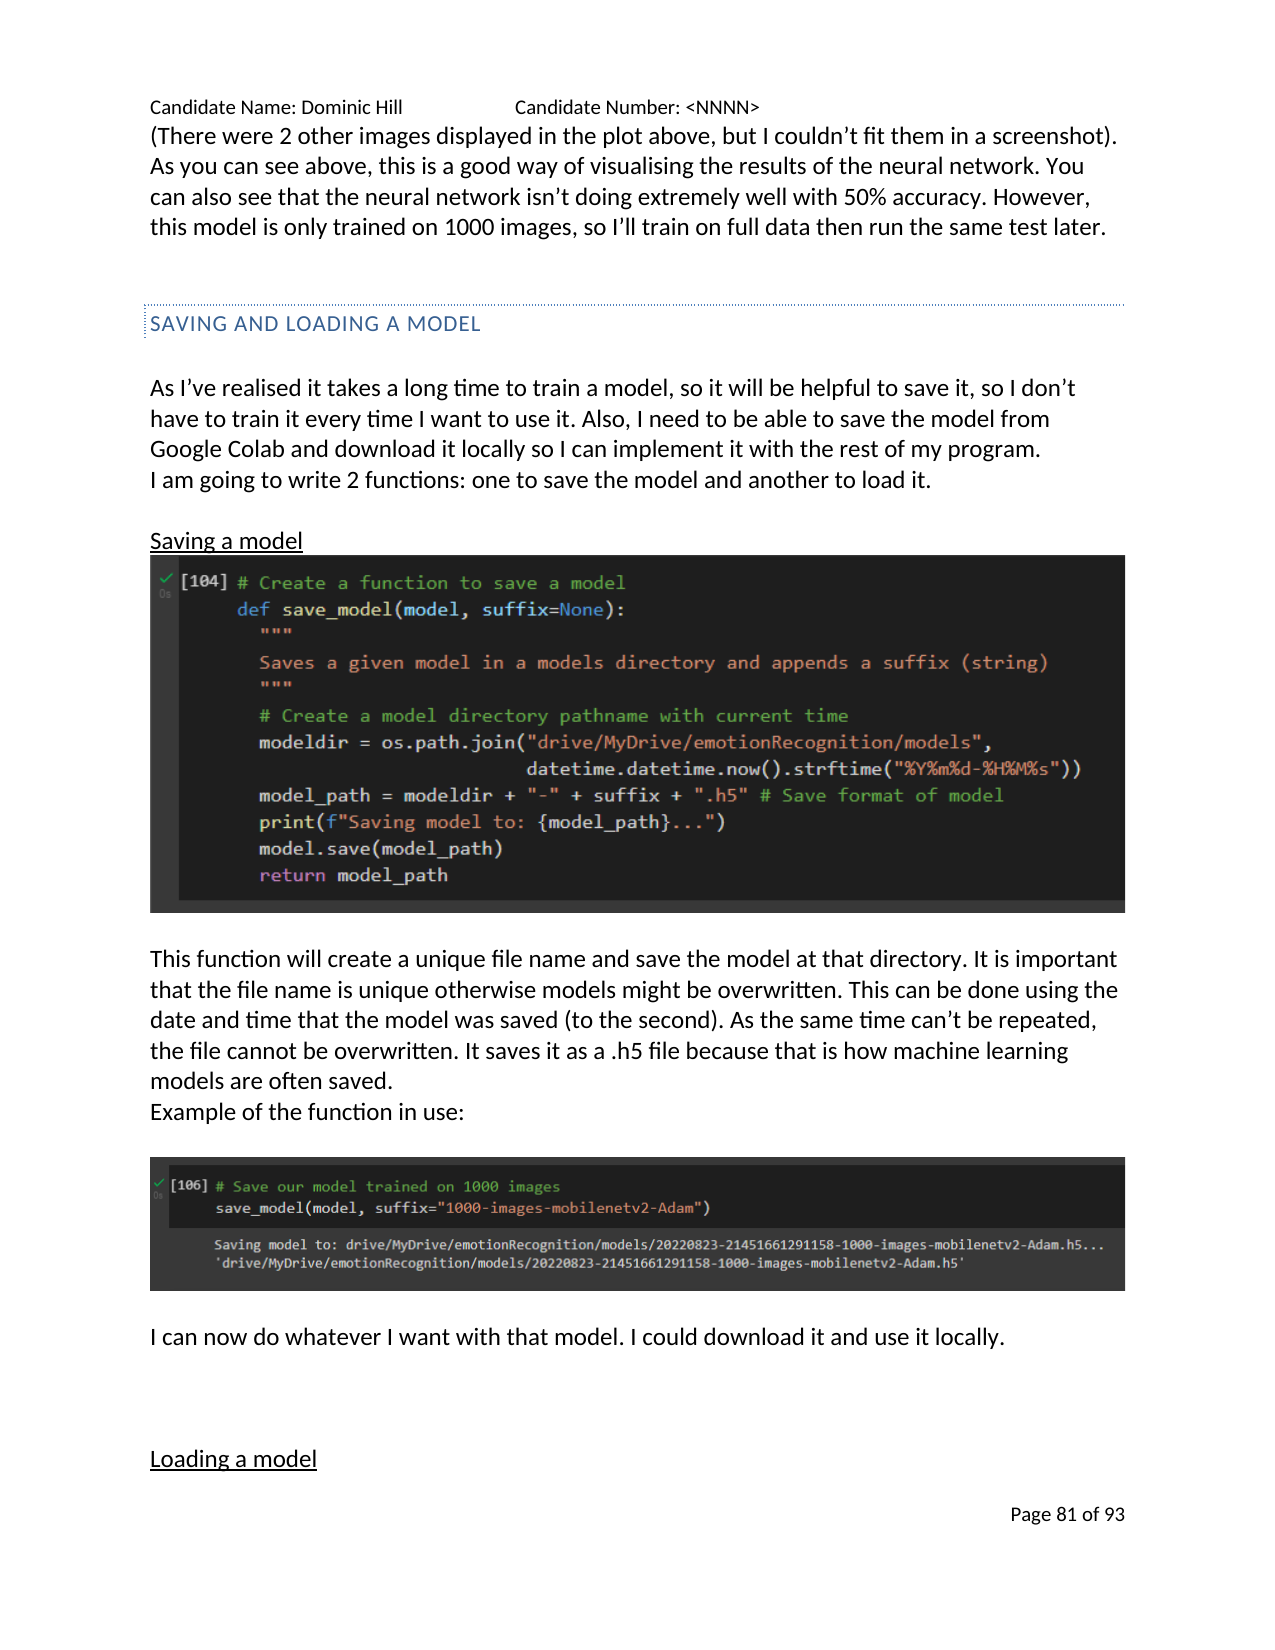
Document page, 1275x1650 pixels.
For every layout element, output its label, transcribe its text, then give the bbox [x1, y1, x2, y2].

picture [150, 555, 1125, 913]
picture [150, 1157, 1125, 1291]
text I am going to write 2 functions: one to save the model and another to load it. [150, 464, 1125, 494]
text I can now do whatever I want with that model. I could download it and use it locally. [150, 1321, 1125, 1352]
text Loading a model [150, 1443, 1125, 1474]
text As I’ve realised it takes a long time to train a model, so it will be helpful to save it, so I don’t have to train it every time I want to use it. Also, I need to be able to save the model from Google Colab and download it locally so I can implement it with the rest of my program. [150, 372, 1125, 464]
text Example of the function in use: [150, 1096, 1125, 1126]
subtitle Saving and loading a model [144, 304, 1125, 338]
text Saving a model [150, 525, 1125, 555]
text This function will create a unique file name and save the model at that directory. It is important that the file name is unique otherwise models might be overwritten. This can be done using the date and time that the model was saved (to the second). As the same time can’t be repeated, the file cannot be overwritten. It saves it as a .h5 file because that is how machine learning models are often saved. [150, 943, 1125, 1096]
text (There were 2 other images displayed in the plot above, but I couldn’t fit them in a screenshot). As you can see above, this is a good way of visualising the results of the neural network. You can also see that the neural network isn’t doing extremely well with 50% accuracy. However, this model is only trained on 1000 images, so I’ll train on full data then run the same test later. [150, 120, 1125, 242]
